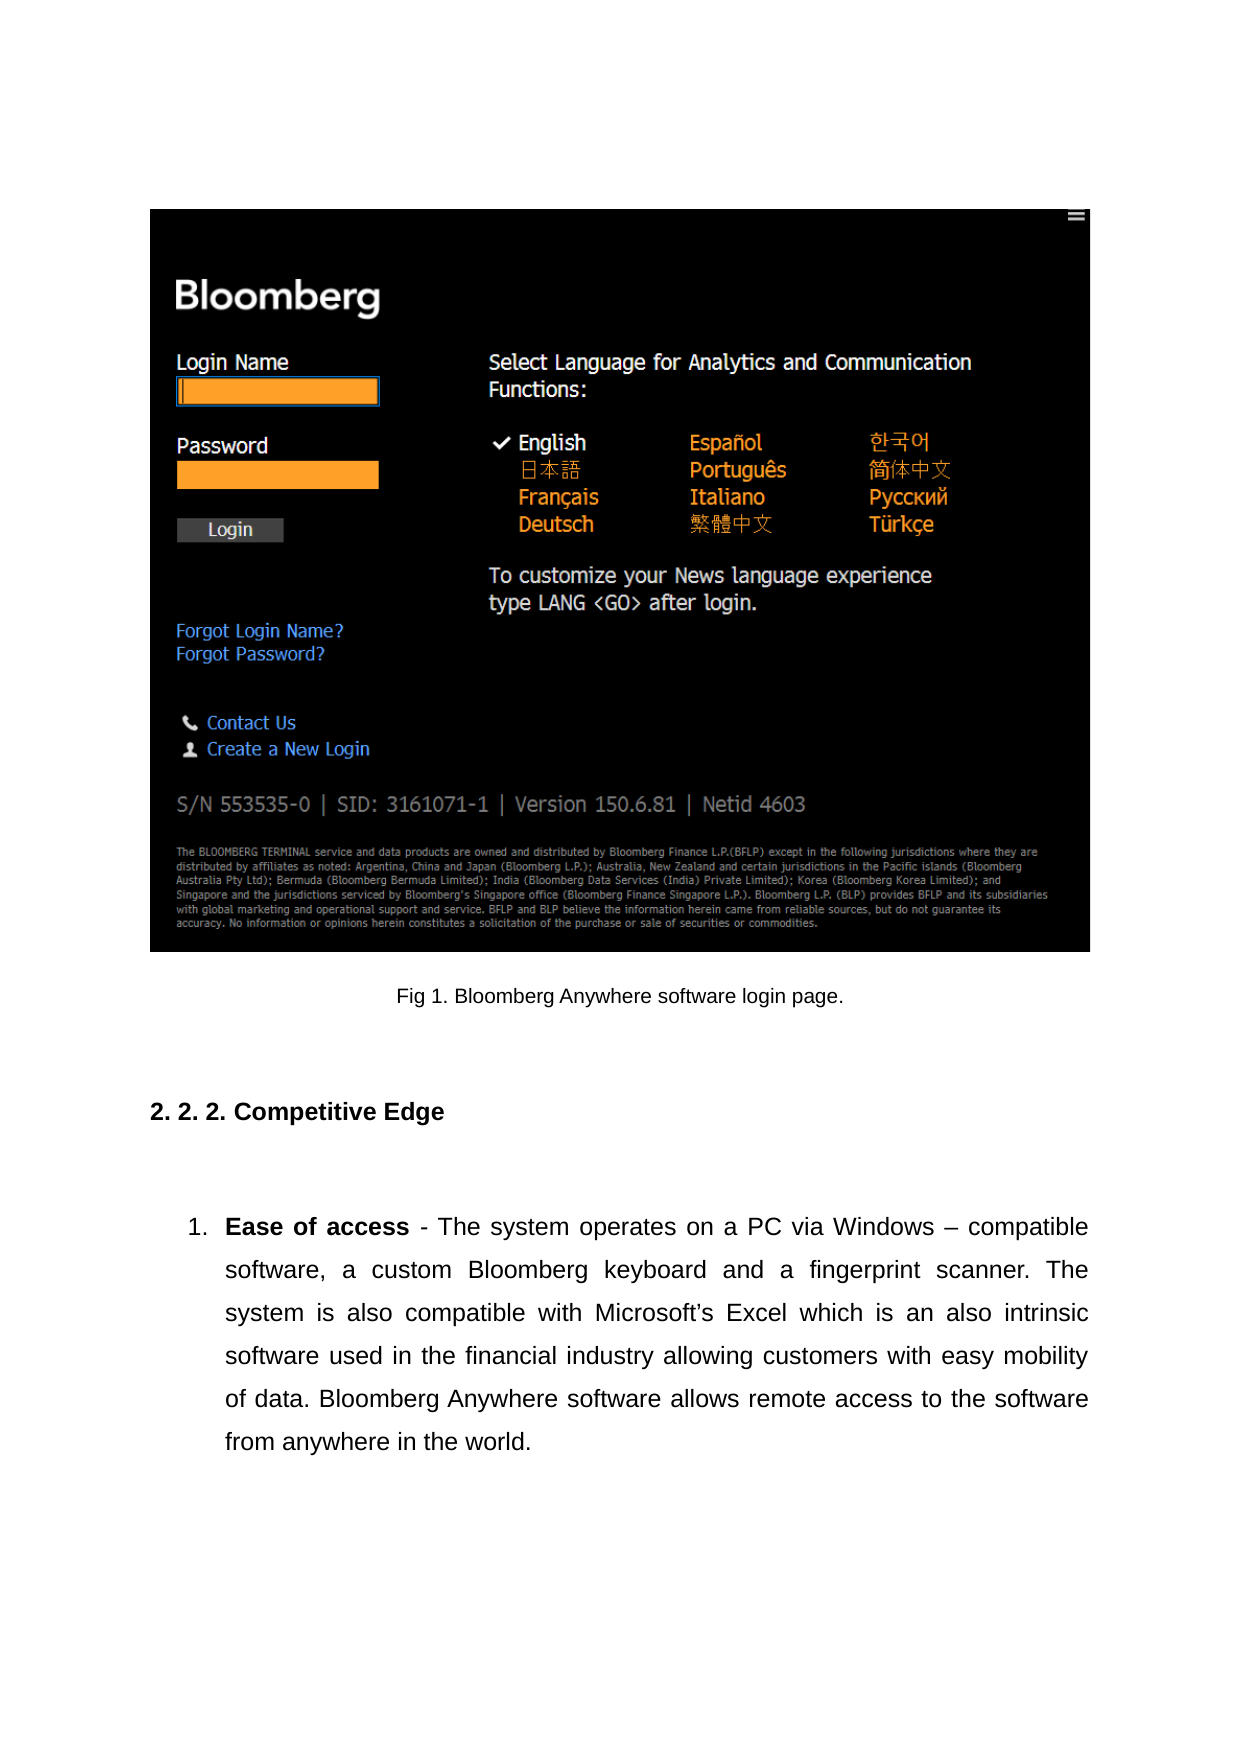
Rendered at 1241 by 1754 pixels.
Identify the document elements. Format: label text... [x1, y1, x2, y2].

list Ease of access - The system operates on a PC via Windows – compatible software, a custom Bloomberg keyboard and a fingerprint scanner. The system is also compatible with Microsoft’s Excel which is an also intrinsic software used in the financial industry allowing customers with easy mobility of data. Bloomberg Anywhere software allows remote access to the software from anywhere in the world. [187, 1211, 1090, 1456]
text Fig 1. Bloomberg Anywhere software login page. [150, 984, 1090, 1008]
subtitle Competitive Edge [150, 1096, 1090, 1125]
picture [150, 209, 1091, 952]
